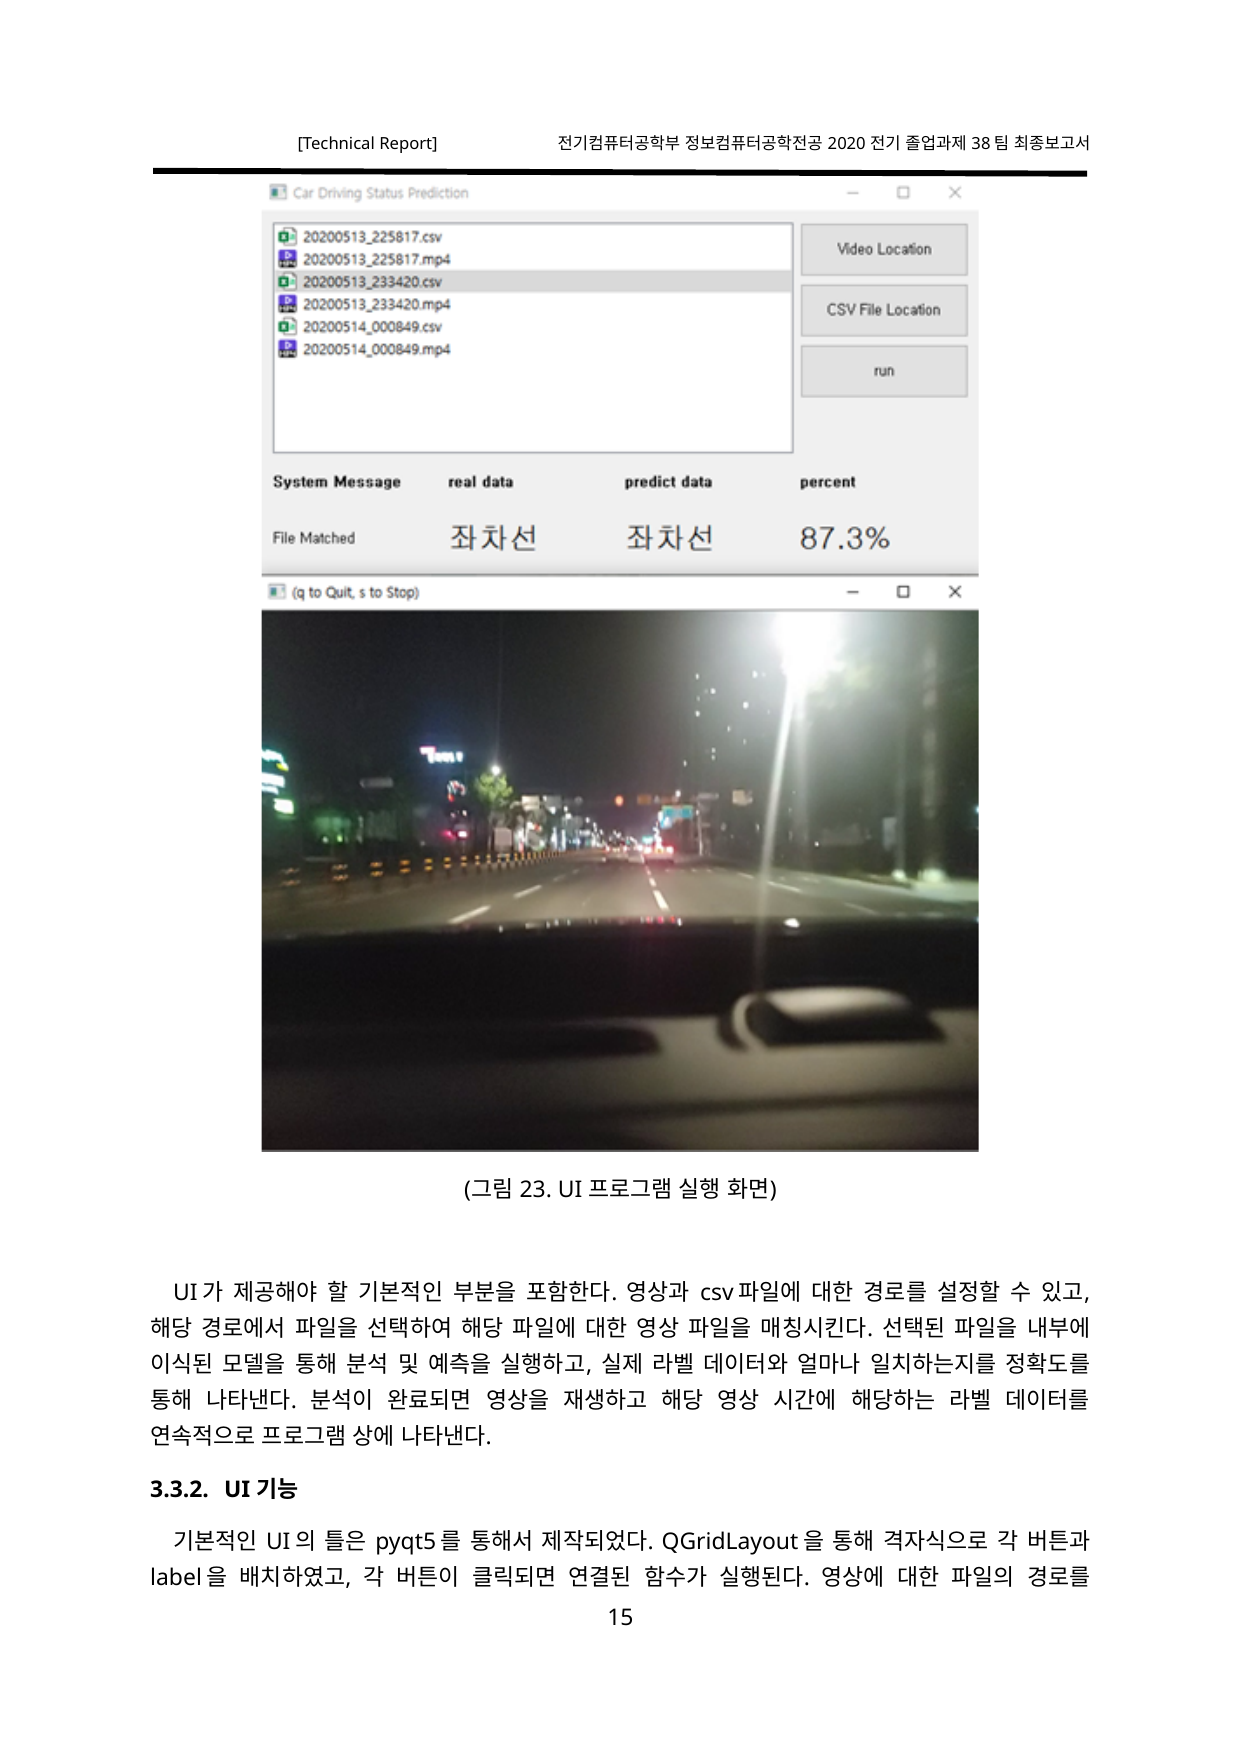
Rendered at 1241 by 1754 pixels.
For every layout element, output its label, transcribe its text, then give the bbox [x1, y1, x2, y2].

subtitle UI 기능 [150, 1471, 1090, 1504]
text (그림 23. UI 프로그램 실행 화면) [150, 1171, 1090, 1204]
picture [261, 177, 979, 1152]
text UI가 제공해야 할 기본적인 부분을 포함한다. 영상과 csv파일에 대한 경로를 설정할 수 있고, 해당 경로에서 파일을 선택하여 해당 파일에 대한 영상 파일을 매칭시킨다. 선택된 파일을 내부에 이식된 모델을 통해 분석 및 예측을 실행하고, 실제 라벨 데이터와 얼마나 일치하는지를 정확도를 통해 나타낸다. 분석이 완료되면 영상을 재생하고 해당 영상 시간에 해당하는 라벨 데이터를 연속적으로 프로그램 상에 나타낸다. [150, 1274, 1090, 1451]
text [150, 1523, 1090, 1592]
